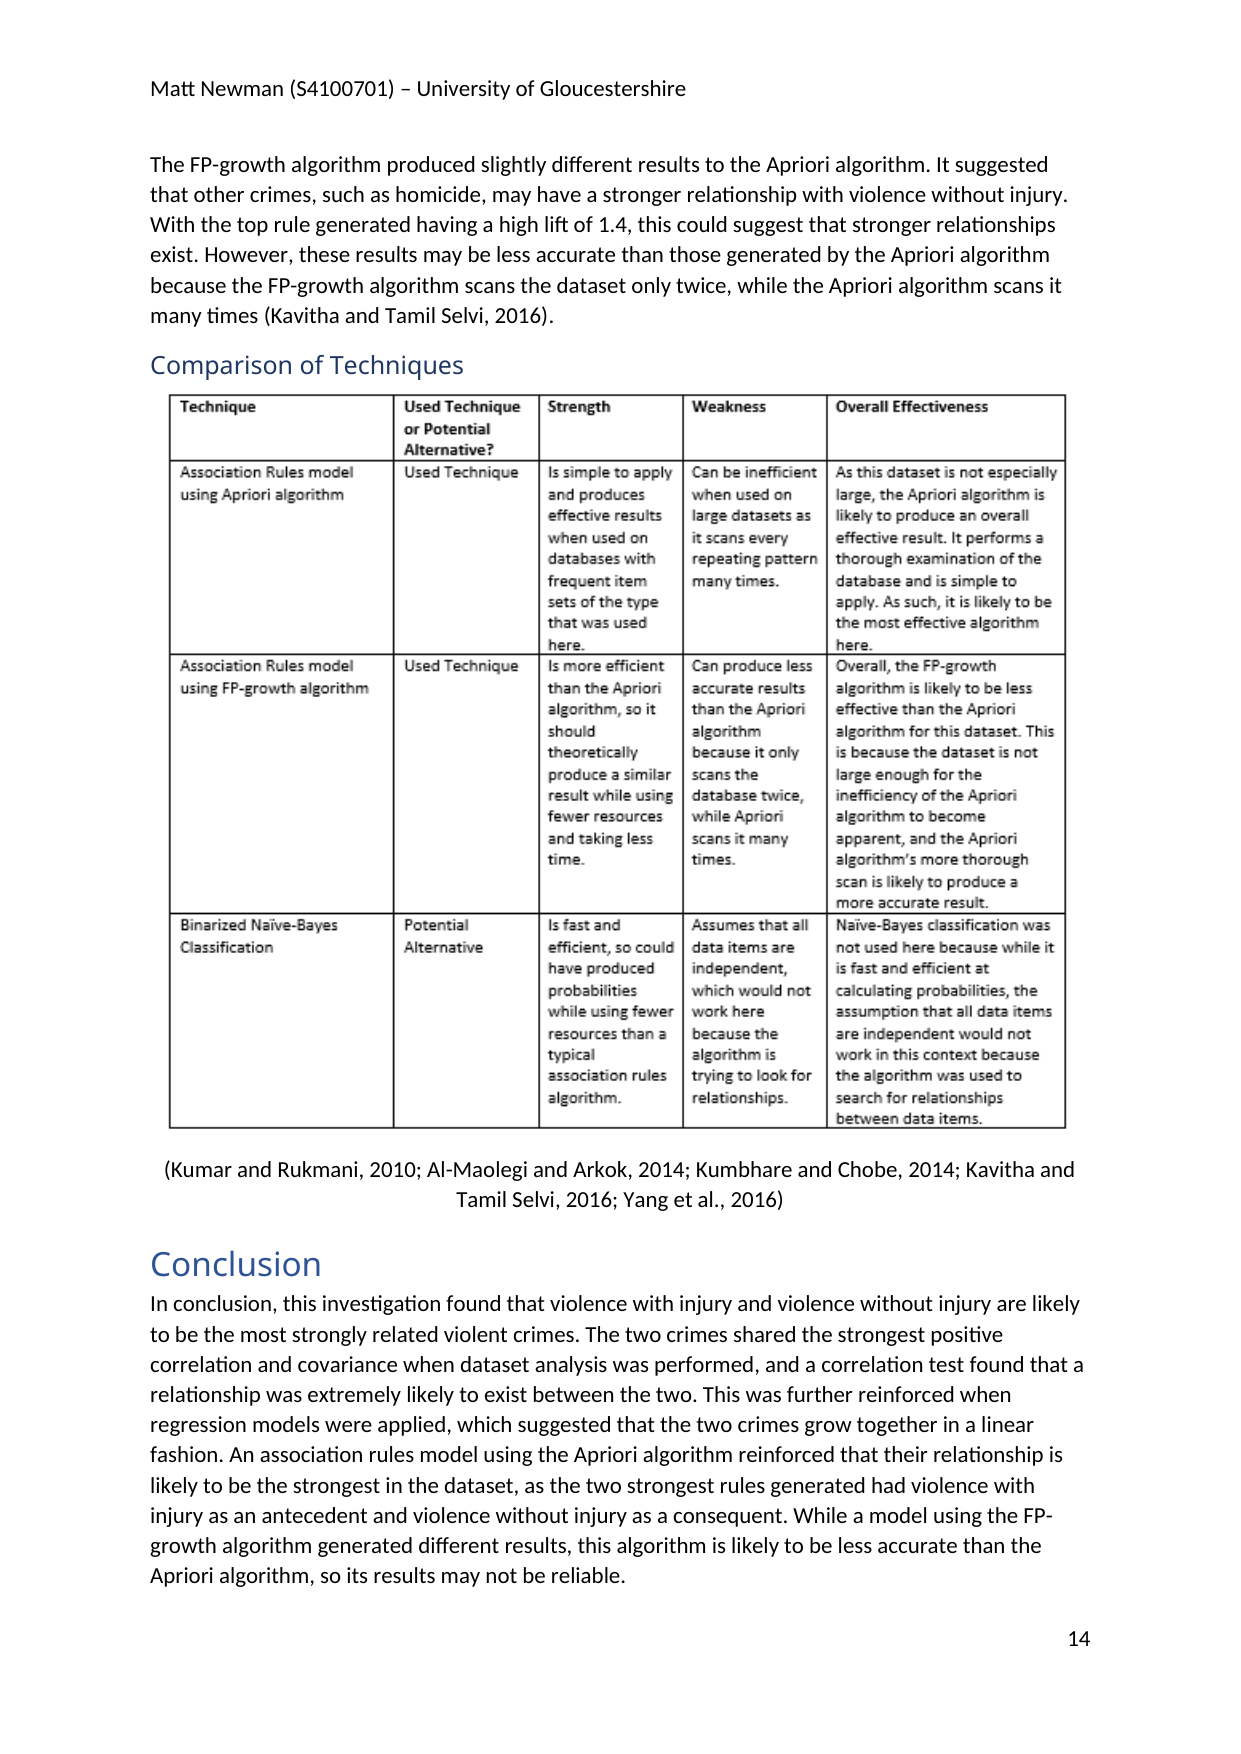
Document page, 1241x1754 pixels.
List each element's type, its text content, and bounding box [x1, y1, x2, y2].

picture [166, 384, 1075, 1137]
subtitle Conclusion [150, 1241, 1090, 1286]
subtitle Comparison of Techniques [150, 348, 1090, 382]
text In conclusion, this investigation found that violence with injury and violence without injury are likely to be the most strongly related violent crimes. The two crimes shared the strongest positive correlation and covariance when dataset analysis was performed, and a correlation test found that a relationship was extremely likely to exist between the two. This was further reinforced when regression models were applied, which suggested that the two crimes grow together in a linear fashion. An association rules model using the Apriori algorithm reinforced that their relationship is likely to be the strongest in the dataset, as the two strongest rules generated had violence with injury as an antecedent and violence without injury as a consequent. While a model using the FP-growth algorithm generated different results, this algorithm is likely to be less accurate than the Apriori algorithm, so its results may not be reliable. [150, 1289, 1090, 1589]
text The FP-growth algorithm produced slightly different results to the Apriori algorithm. It suggested that other crimes, such as homicide, may have a stronger relationship with violence without injury. With the top rule generated having a high lift of 1.4, this could suggest that stronger relationships exist. However, these results may be less accurate than those generated by the Apriori algorithm because the FP-growth algorithm scans the dataset only twice, while the Apriori algorithm scans it many times . [150, 150, 1090, 329]
